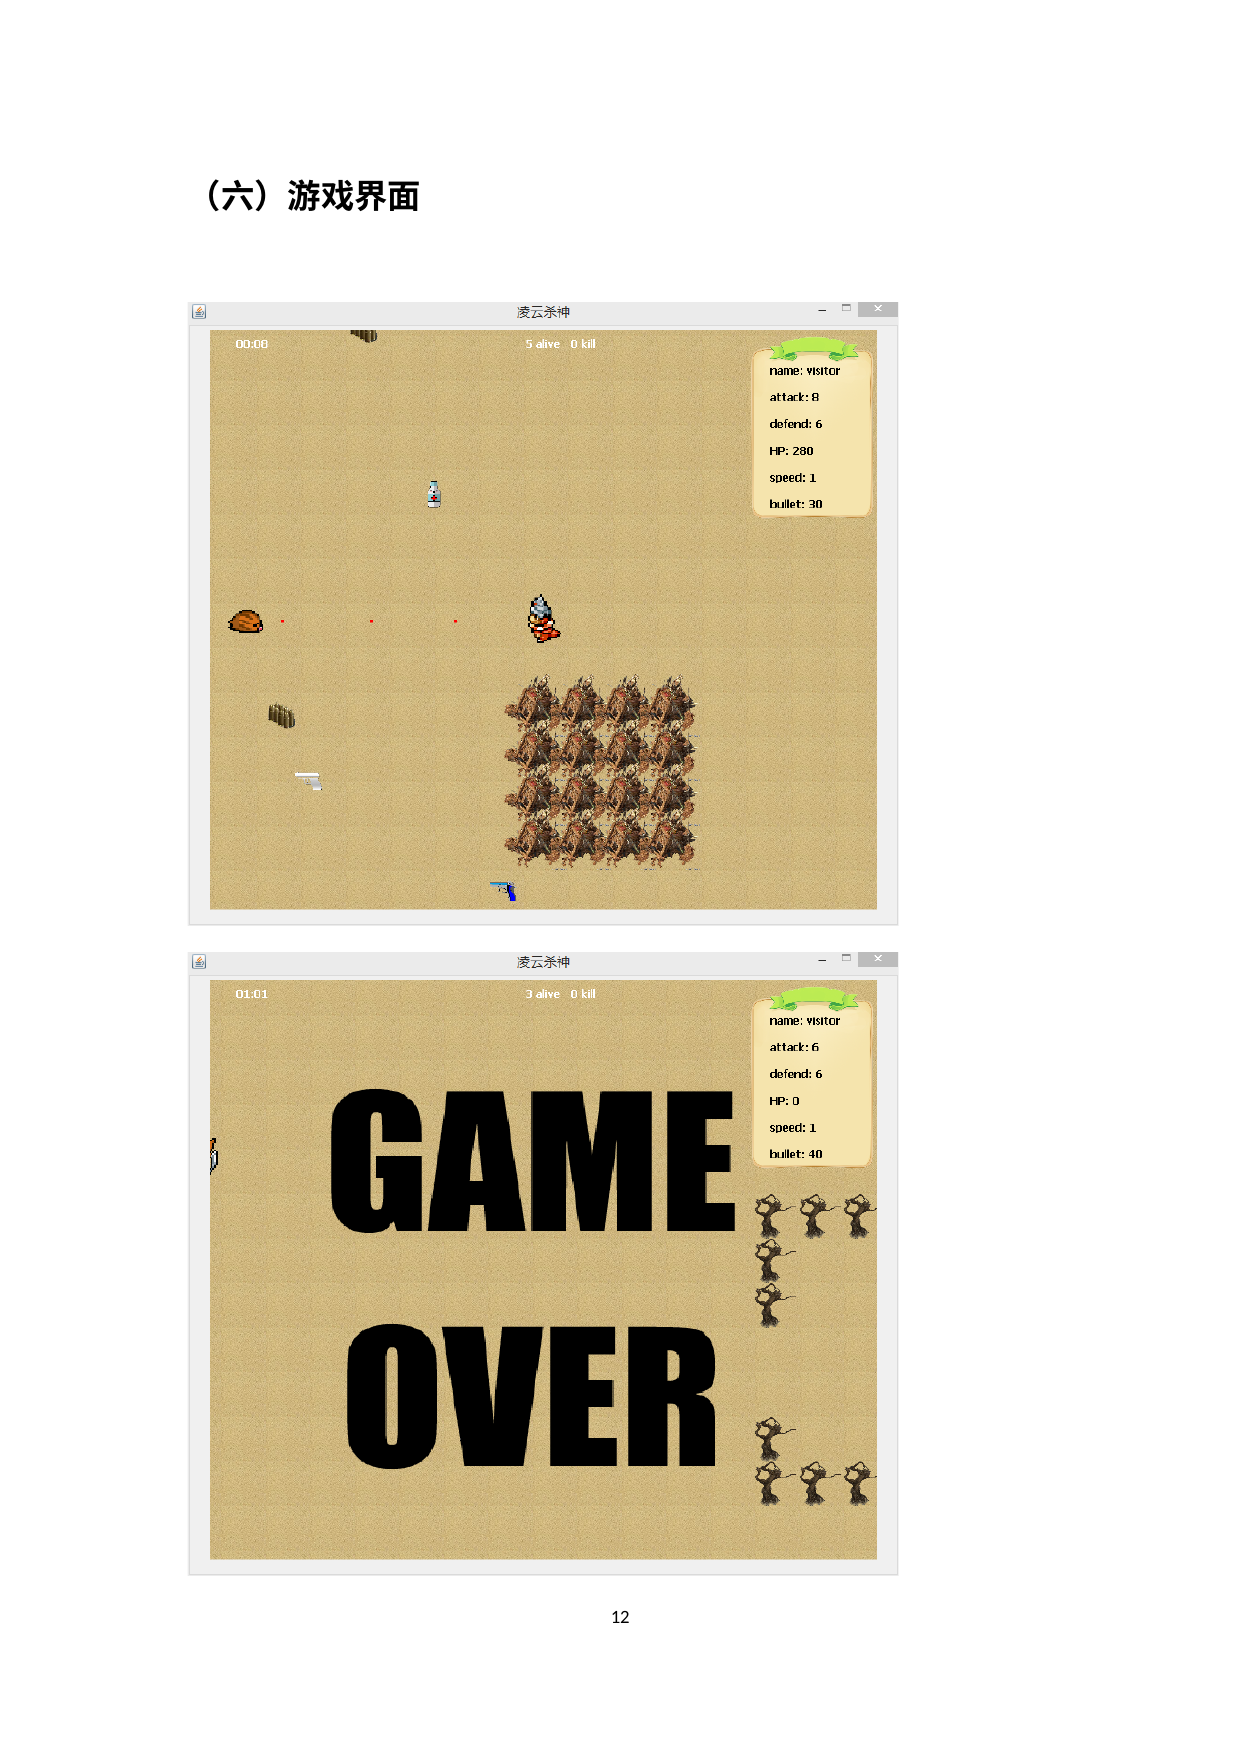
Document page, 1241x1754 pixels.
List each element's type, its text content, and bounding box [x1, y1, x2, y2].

subtitle （六）游戏界面 [187, 162, 1053, 227]
picture [187, 302, 899, 926]
picture [187, 952, 899, 1576]
